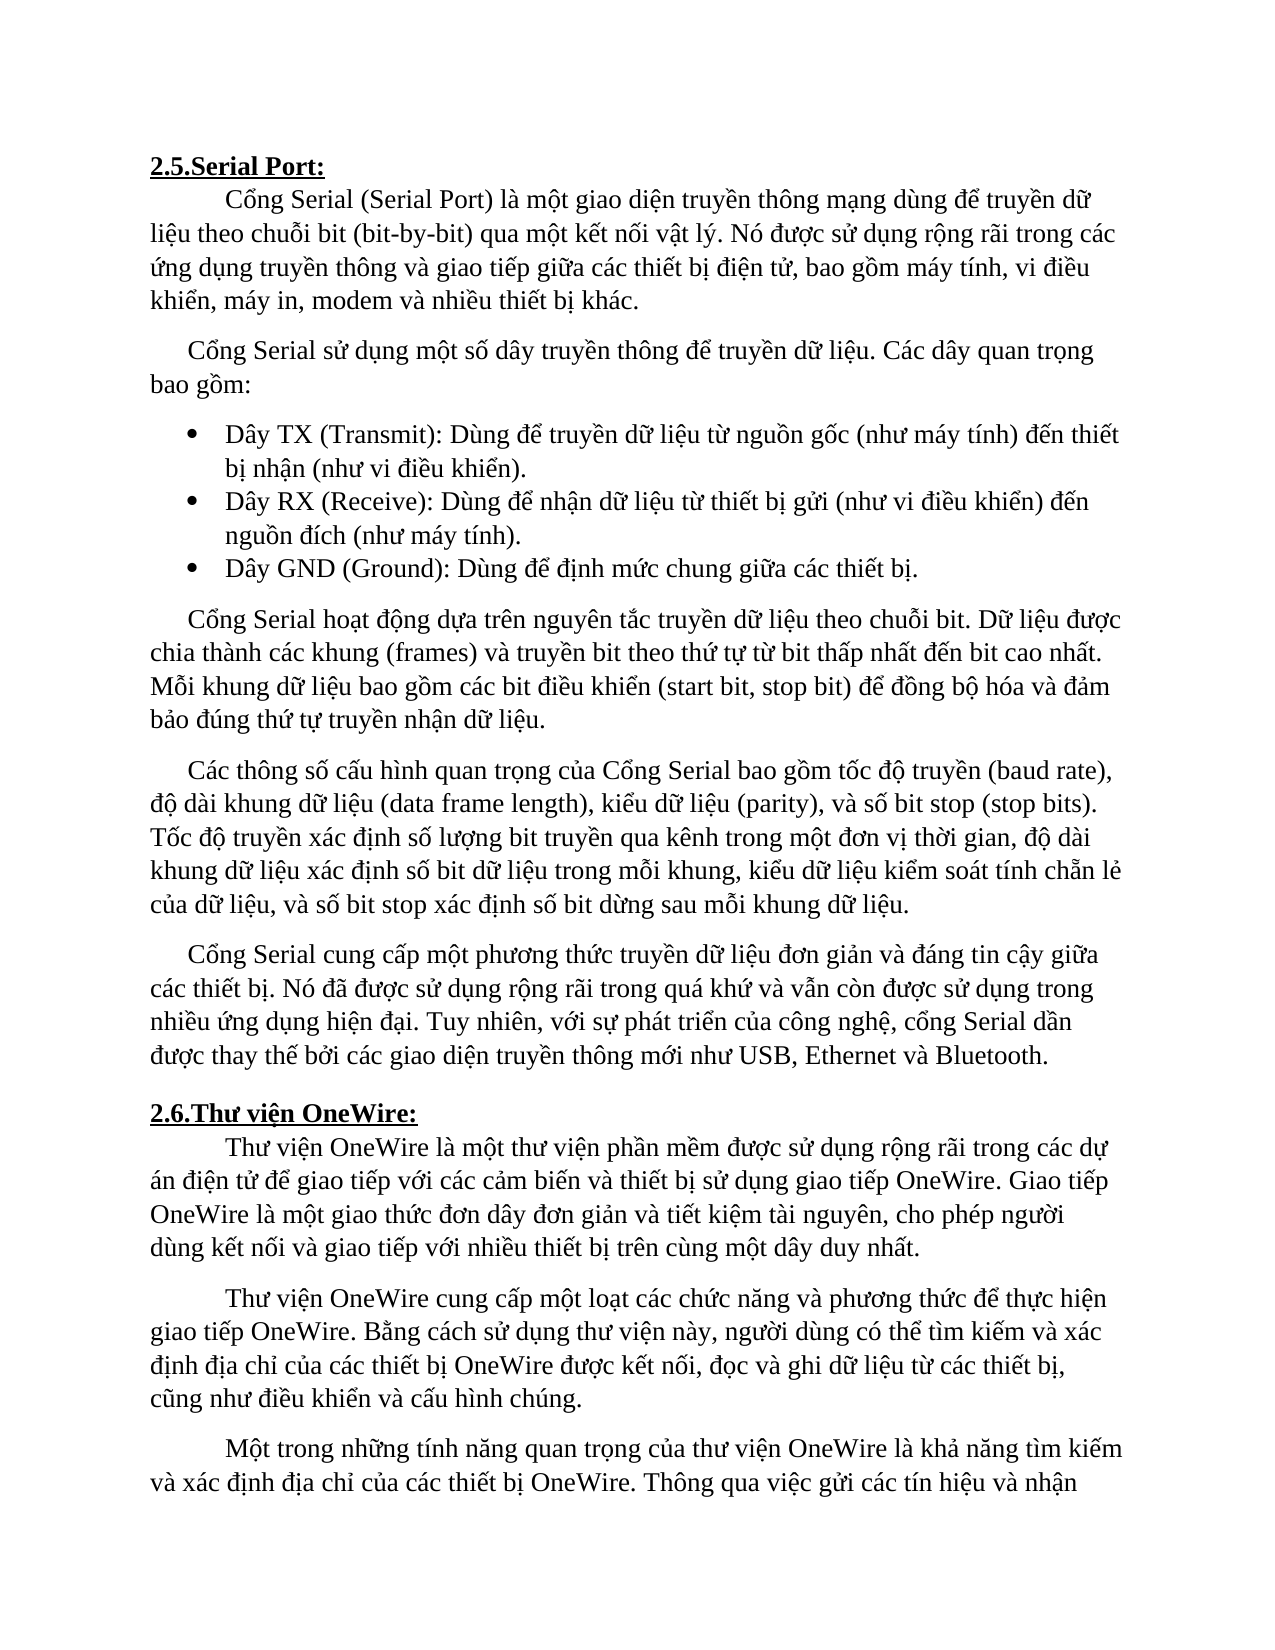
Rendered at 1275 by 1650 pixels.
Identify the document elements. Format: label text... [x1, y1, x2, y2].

text Thư viện OneWire là một thư viện phần mềm được sử dụng rộng rãi trong các dự án điện tử để giao tiếp với các cảm biến và thiết bị sử dụng giao tiếp OneWire. Giao tiếp OneWire là một giao thức đơn dây đơn giản và tiết kiệm tài nguyên, cho phép người dùng kết nối và giao tiếp với nhiều thiết bị trên cùng một dây duy nhất. [150, 1131, 1125, 1263]
text Cổng Serial hoạt động dựa trên nguyên tắc truyền dữ liệu theo chuỗi bit. Dữ liệu được chia thành các khung (frames) và truyền bit theo thứ tự từ bit thấp nhất đến bit cao nhất. Mỗi khung dữ liệu bao gồm các bit điều khiển (start bit, stop bit) để đồng bộ hóa và đảm bảo đúng thứ tự truyền nhận dữ liệu. [150, 603, 1125, 735]
list Dây TX (Transmit): Dùng để truyền dữ liệu từ nguồn gốc (như máy tính) đến thiết bị nhận (như vi điều khiển). [187, 418, 1125, 483]
subtitle 2.6.Thư viện OneWire: [150, 1097, 1125, 1128]
list Dây RX (Receive): Dùng để nhận dữ liệu từ thiết bị gửi (như vi điều khiển) đến nguồn đích (như máy tính). [187, 485, 1125, 550]
list Dây GND (Ground): Dùng để định mức chung giữa các thiết bị. [187, 552, 1125, 584]
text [150, 1432, 1125, 1497]
text Cổng Serial cung cấp một phương thức truyền dữ liệu đơn giản và đáng tin cậy giữa các thiết bị. Nó đã được sử dụng rộng rãi trong quá khứ và vẫn còn được sử dụng trong nhiều ứng dụng hiện đại. Tuy nhiên, với sự phát triển của công nghệ, cổng Serial dần được thay thế bởi các giao diện truyền thông mới như USB, Ethernet và Bluetooth. [150, 938, 1125, 1070]
text Các thông số cấu hình quan trọng của Cổng Serial bao gồm tốc độ truyền (baud rate), độ dài khung dữ liệu (data frame length), kiểu dữ liệu (parity), và số bit stop (stop bits). Tốc độ truyền xác định số lượng bit truyền qua kênh trong một đơn vị thời gian, độ dài khung dữ liệu xác định số bit dữ liệu trong mỗi khung, kiểu dữ liệu kiểm soát tính chẵn lẻ của dữ liệu, và số bit stop xác định số bit dừng sau mỗi khung dữ liệu. [150, 754, 1125, 919]
subtitle 2.5.Serial Port: [150, 150, 1125, 181]
text Cổng Serial sử dụng một số dây truyền thông để truyền dữ liệu. Các dây quan trọng bao gồm: [150, 334, 1125, 399]
text Cổng Serial (Serial Port) là một giao diện truyền thông mạng dùng để truyền dữ liệu theo chuỗi bit (bit-by-bit) qua một kết nối vật lý. Nó được sử dụng rộng rãi trong các ứng dụng truyền thông và giao tiếp giữa các thiết bị điện tử, bao gồm máy tính, vi điều khiển, máy in, modem và nhiều thiết bị khác. [150, 183, 1125, 315]
text Thư viện OneWire cung cấp một loạt các chức năng và phương thức để thực hiện giao tiếp OneWire. Bằng cách sử dụng thư viện này, người dùng có thể tìm kiếm và xác định địa chỉ của các thiết bị OneWire được kết nối, đọc và ghi dữ liệu từ các thiết bị, cũng như điều khiển và cấu hình chúng. [150, 1282, 1125, 1413]
